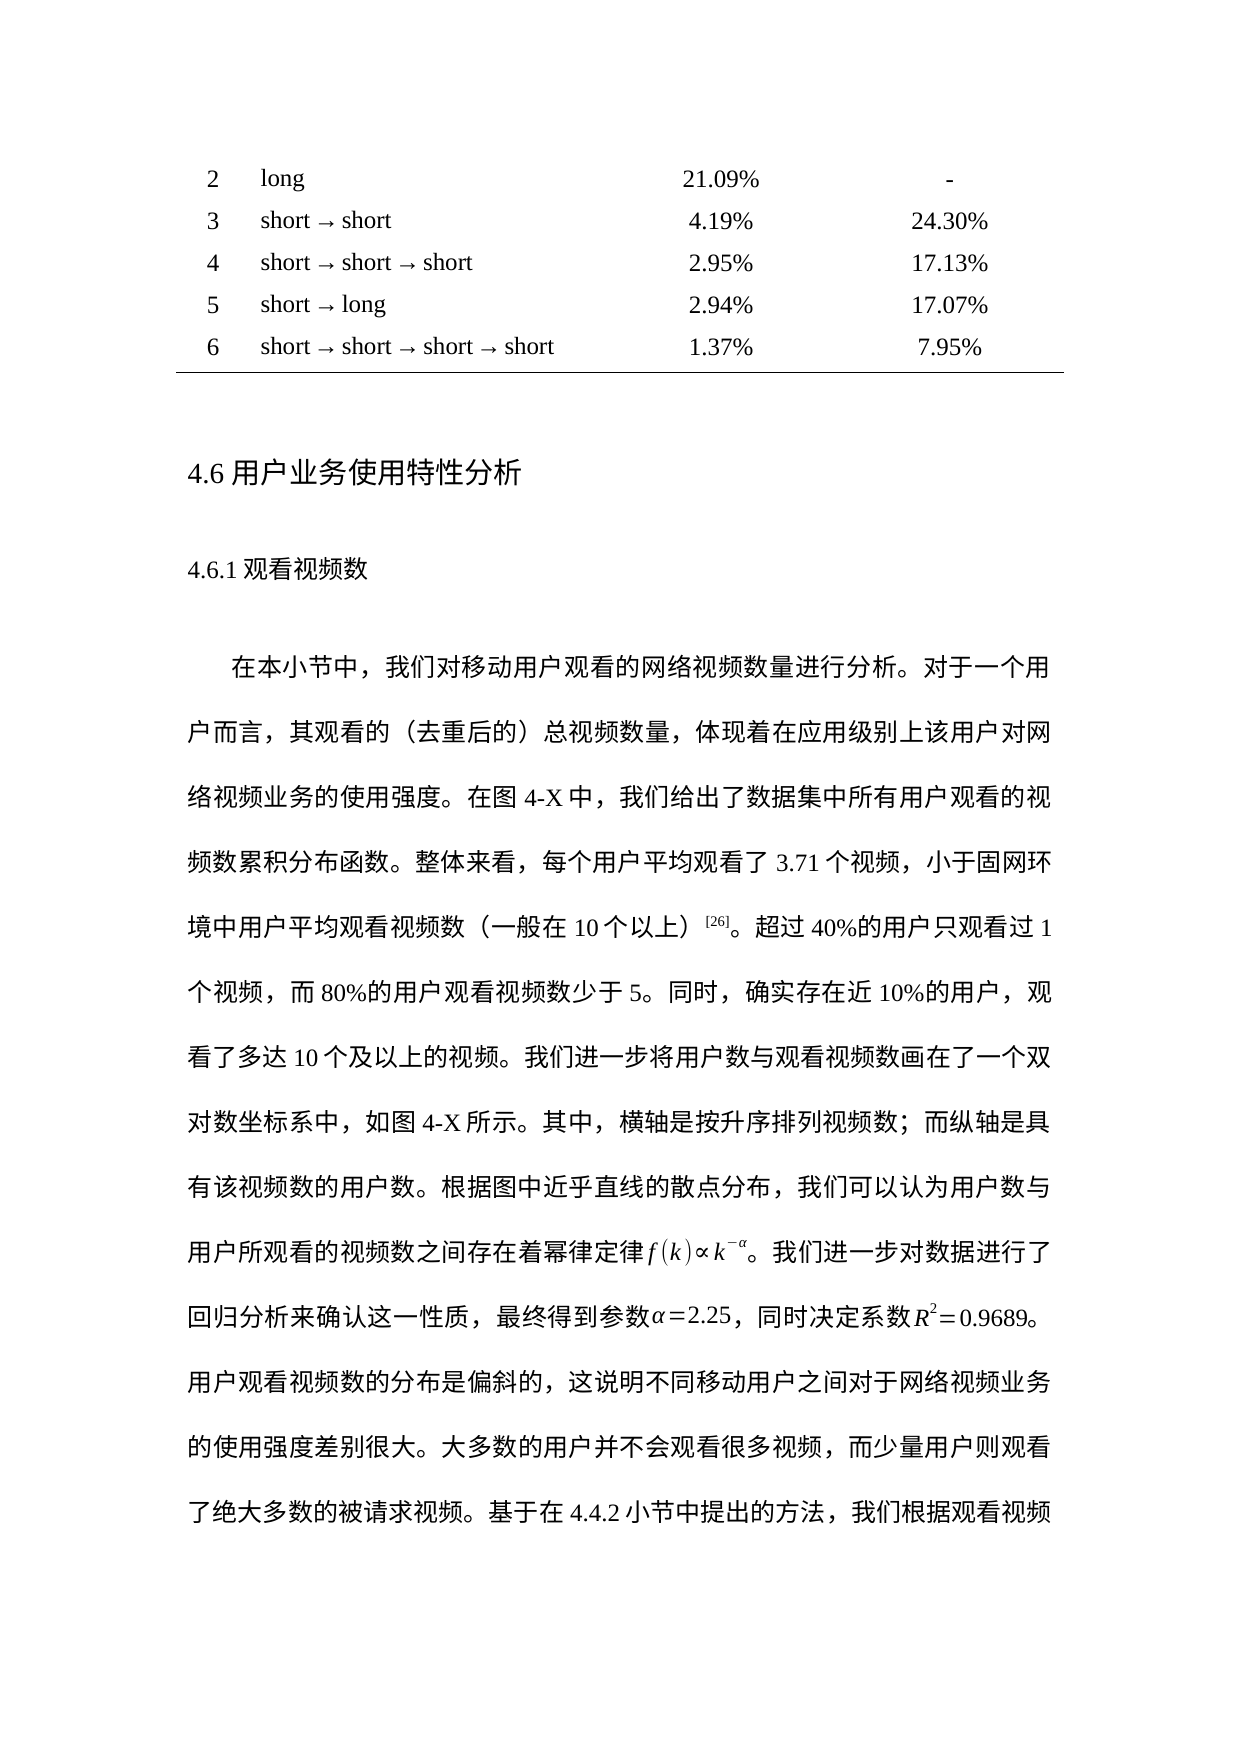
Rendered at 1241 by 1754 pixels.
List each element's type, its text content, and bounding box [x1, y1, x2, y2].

table_cell 4.19% [606, 204, 835, 246]
table_cell 24.30% [835, 204, 1064, 246]
text 观看视频数 [187, 535, 1053, 600]
table_cell - [835, 162, 1064, 204]
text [187, 633, 1053, 1543]
table_cell 3 [176, 204, 249, 246]
table_cell 17.07% [835, 288, 1064, 330]
table_cell [249, 246, 606, 288]
table_cell 2 [176, 162, 249, 204]
table_cell 21.09% [606, 162, 835, 204]
text 用户业务使用特性分析 [187, 438, 1053, 503]
table_cell [249, 204, 606, 246]
table_cell 1.37% [606, 330, 835, 372]
table_cell 4 [176, 246, 249, 288]
table_cell [249, 288, 606, 330]
table_cell [249, 330, 606, 372]
table_cell 6 [176, 330, 249, 372]
table_cell [249, 162, 606, 204]
table_cell 2.94% [606, 288, 835, 330]
table_cell 7.95% [835, 330, 1064, 372]
table_cell 2.95% [606, 246, 835, 288]
table_cell 5 [176, 288, 249, 330]
table_cell 17.13% [835, 246, 1064, 288]
